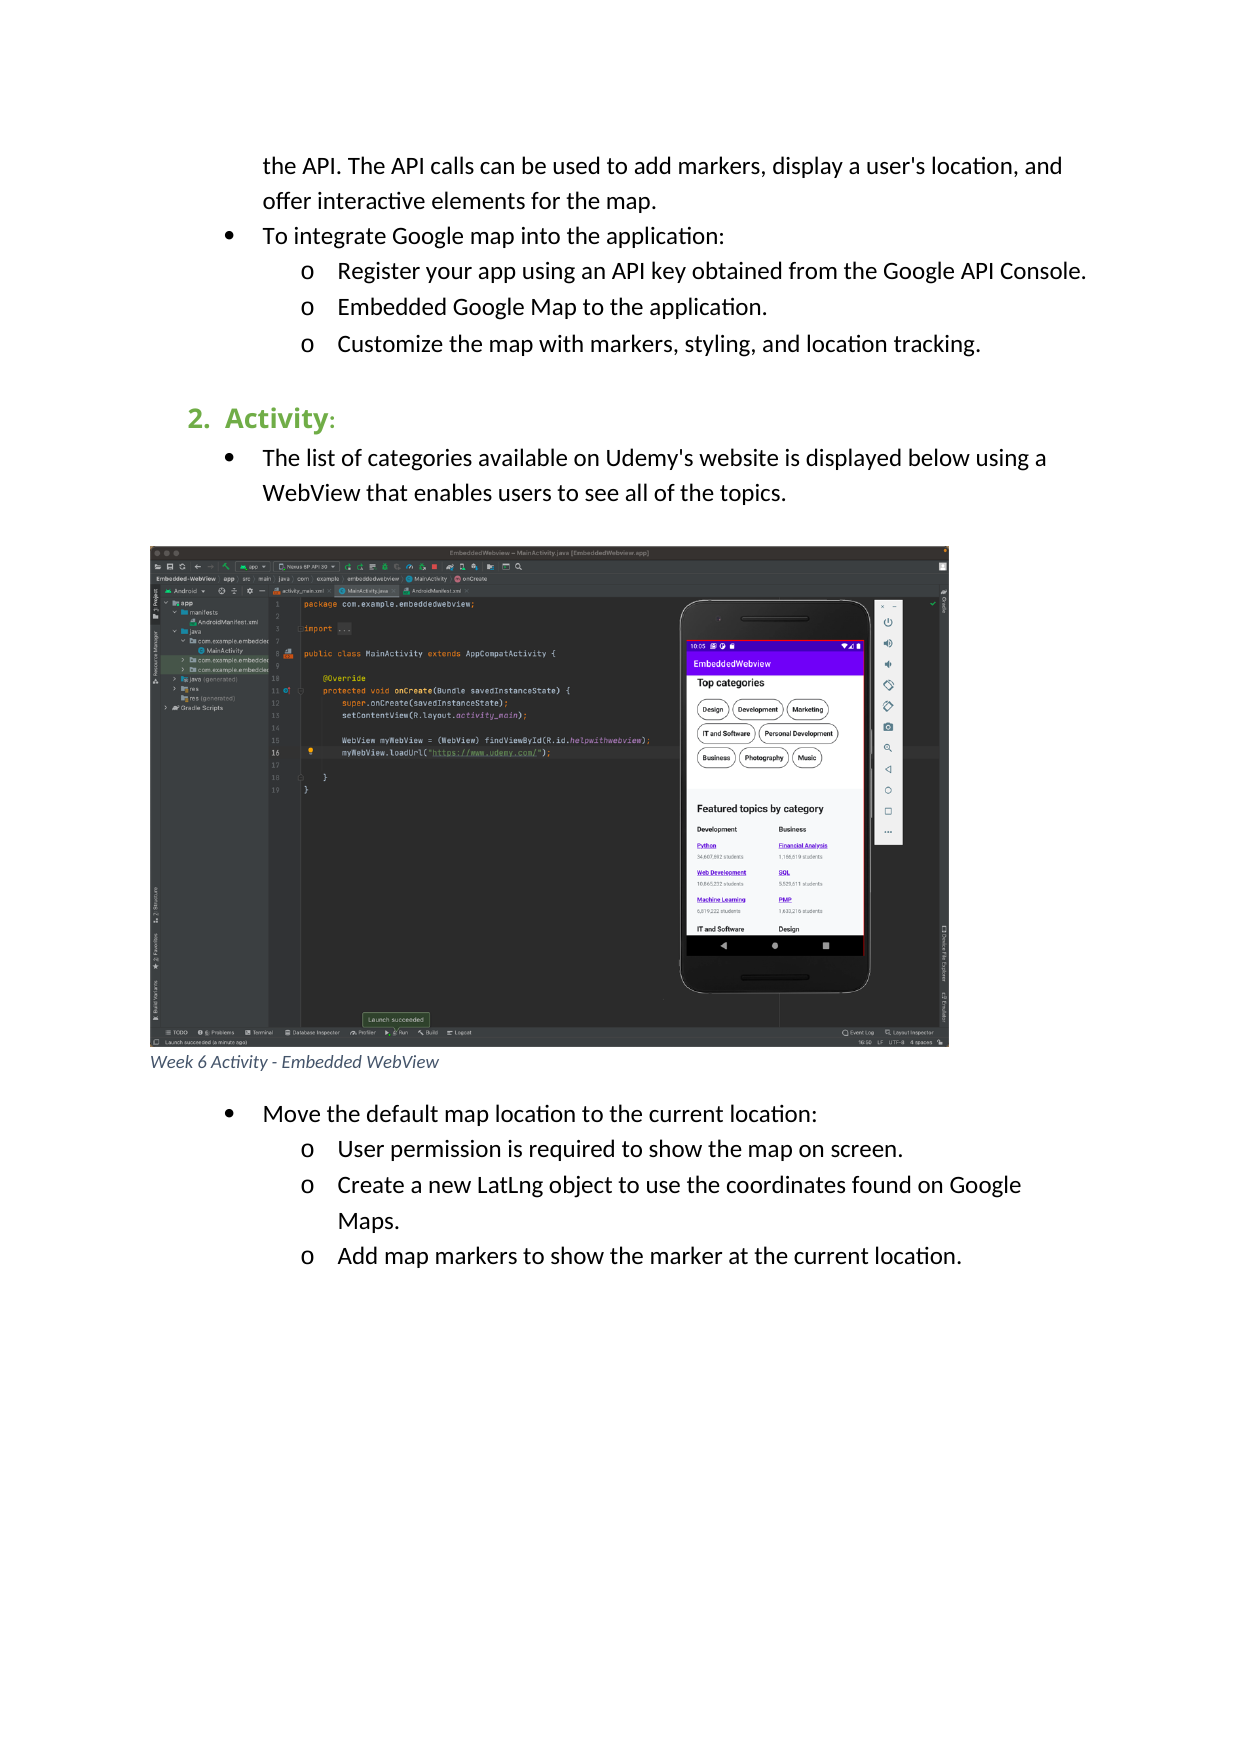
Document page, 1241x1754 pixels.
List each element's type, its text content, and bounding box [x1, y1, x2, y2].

list User permission is required to show the map on screen. [300, 1133, 1090, 1164]
list Move the default map location to the current location: [225, 1098, 1090, 1128]
list Register your app using an API key obtained from the Google API Console. [300, 255, 1090, 287]
list Customize the map with markers, styling, and location tracking. [300, 328, 1090, 360]
list Embedded Google Map to the application. [300, 291, 1090, 323]
list The list of categories available on Udemy's website is displayed below using a WebView that enables users to see all of the topics. [225, 442, 1090, 507]
list To integrate Google map into the application: [225, 220, 1090, 251]
list Create a new LatLng object to use the coordinates found on Google Maps. [300, 1169, 1090, 1236]
picture [150, 546, 949, 1047]
list Activity: [187, 399, 1090, 436]
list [225, 150, 1090, 216]
text Week 6 Activity - Embedded WebView [150, 1051, 1090, 1073]
list Add map markers to show the marker at the current location. [300, 1241, 1090, 1272]
